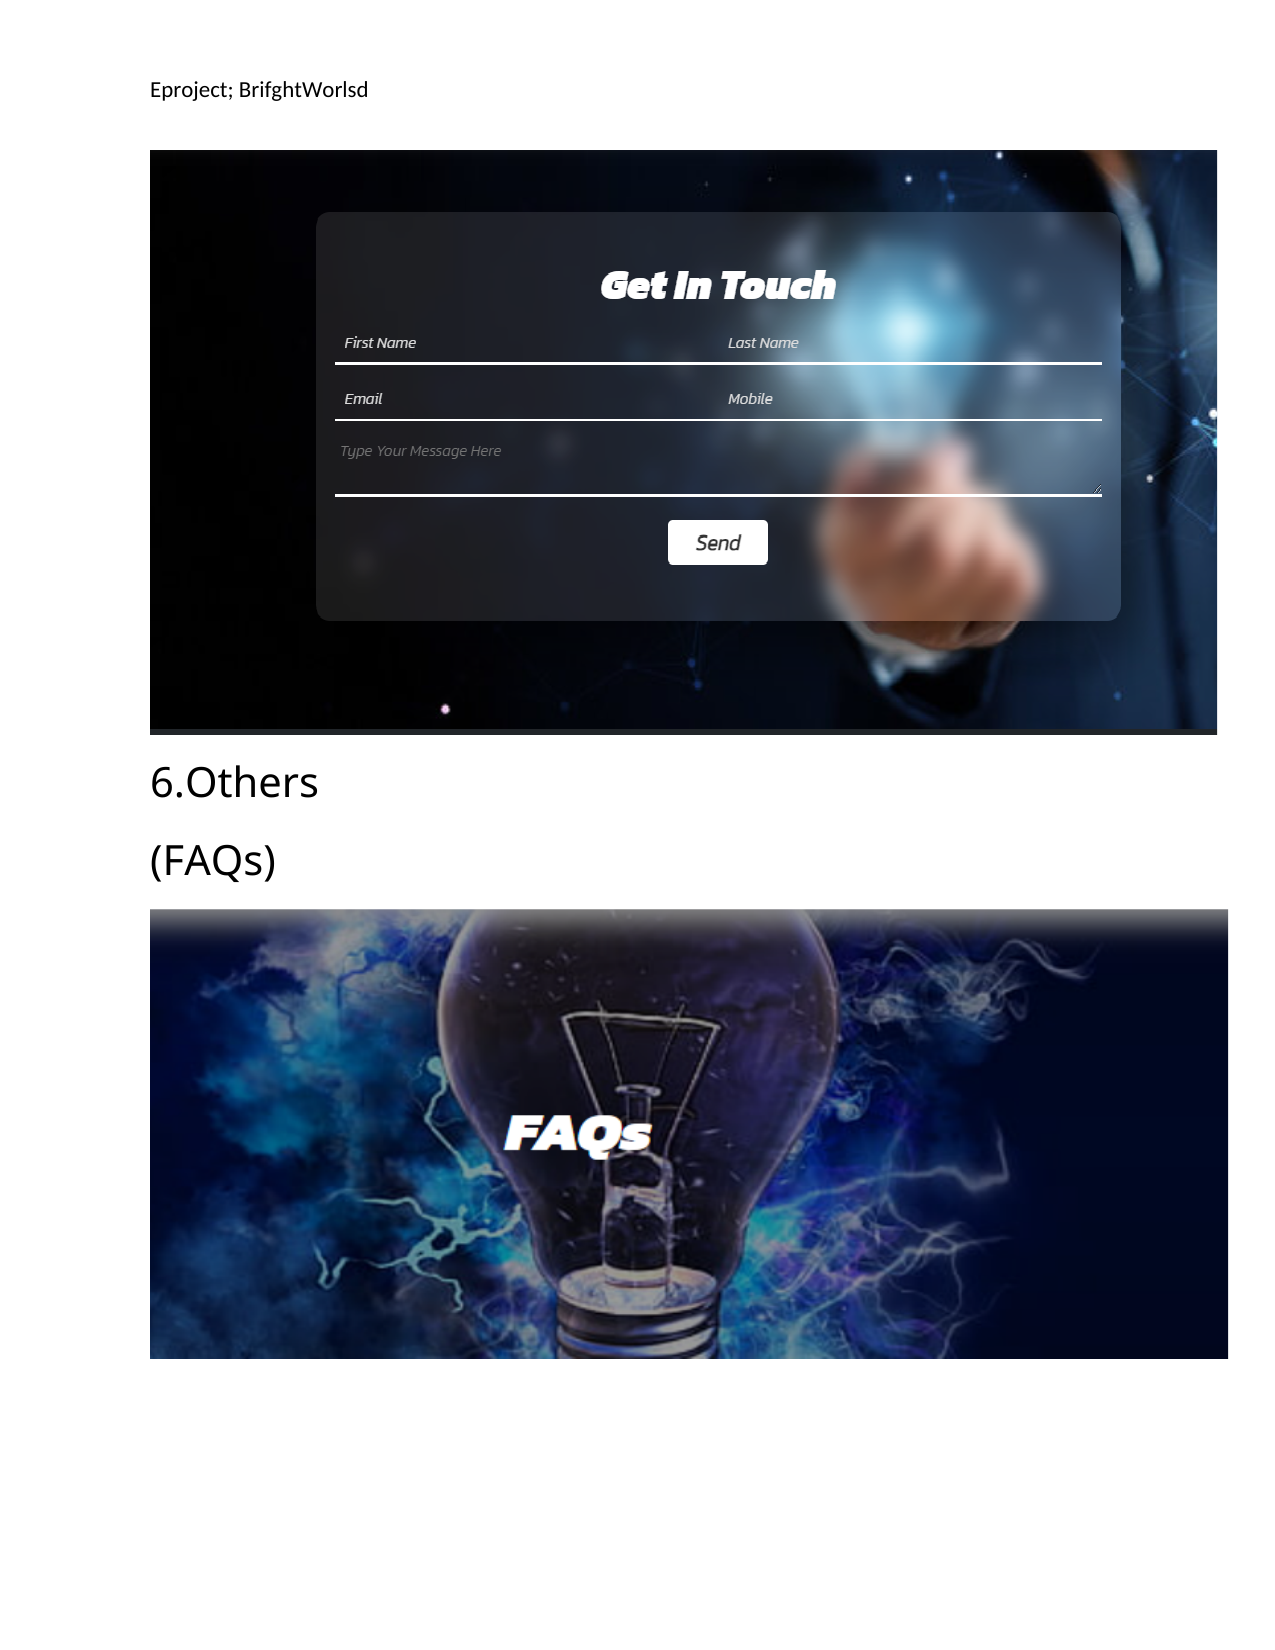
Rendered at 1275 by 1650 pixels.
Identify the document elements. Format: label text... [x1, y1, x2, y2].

picture [150, 150, 1218, 735]
picture [150, 909, 1229, 1359]
text (FAQs) [150, 831, 1125, 888]
text 6.Others [150, 753, 1125, 810]
